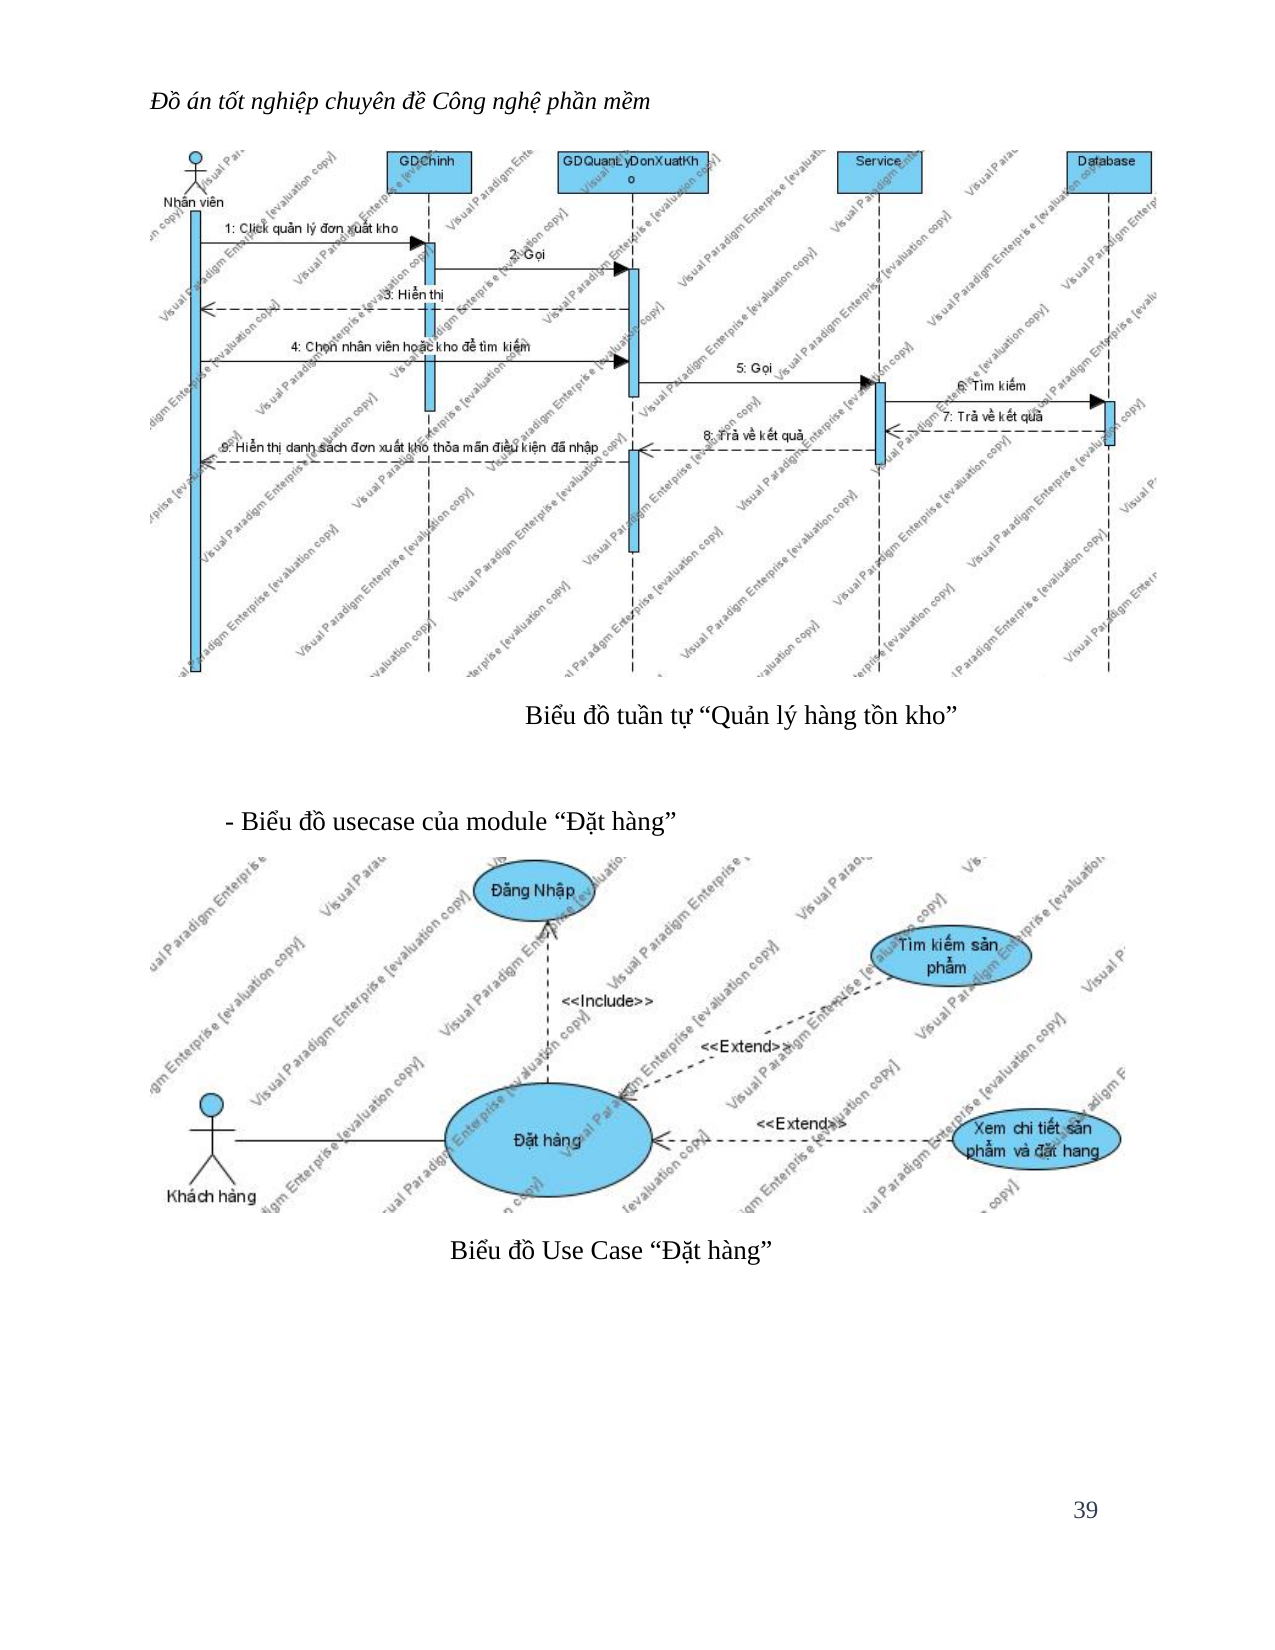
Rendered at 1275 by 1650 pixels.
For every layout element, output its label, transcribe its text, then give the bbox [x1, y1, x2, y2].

text - Biểu đồ usecase của module “Đặt hàng” [150, 805, 1125, 836]
text Biểu đồ tuần tự “Quản lý hàng tồn kho” [450, 699, 1125, 730]
text Biểu đồ Use Case “Đặt hàng” [450, 1234, 1125, 1265]
picture [150, 150, 1157, 677]
picture [150, 857, 1125, 1213]
